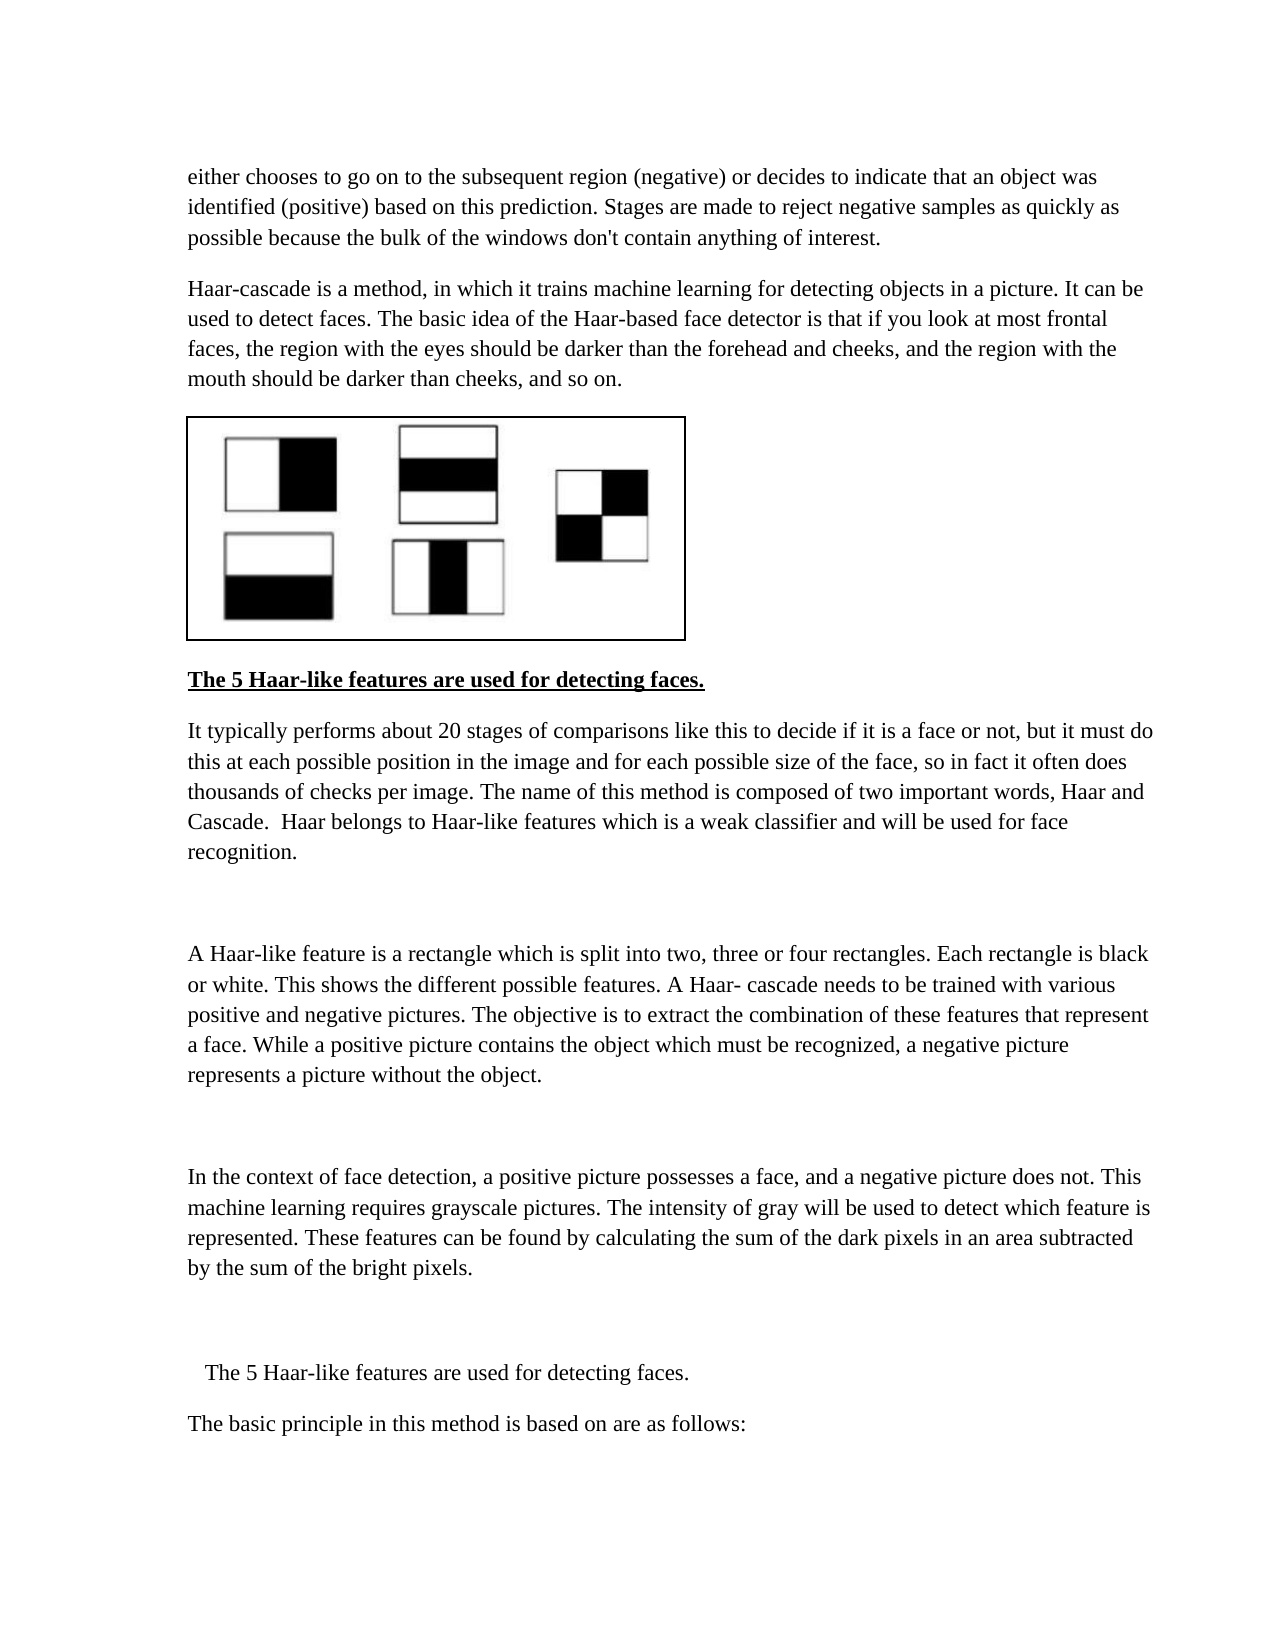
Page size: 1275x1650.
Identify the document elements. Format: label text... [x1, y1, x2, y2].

picture [221, 418, 651, 623]
text In the context of face detection, a positive picture possesses a face, and a negative picture does not. This machine learning requires grayscale pictures. The intensity of gray will be used to detect which feature is represented. These features can be found by calculating the sum of the dark pixels in an area subtracted by the sum of the bright pixels. [187, 1163, 1162, 1280]
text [187, 163, 1162, 250]
text Haar-cascade is a method, in which it trains machine learning for detecting objects in a picture. It can be used to detect faces. The basic idea of the Haar-based face detector is that if you look at most frontal faces, the region with the eyes should be darker than the forehead and cheeks, and the region with the mouth should be darker than cheeks, and so on. [187, 274, 1162, 392]
text The 5 Haar-like features are used for detecting faces. [187, 666, 1162, 693]
text The 5 Haar-like features are used for detecting faces. [187, 1359, 1162, 1385]
text A Haar-like feature is a rectangle which is split into two, three or four rectangles. Each rectangle is black or white. This shows the different possible features. A Haar- cascade needs to be trained with various positive and negative pictures. The objective is to extract the combination of these features that represent a face. While a positive picture contains the object which must be recognized, a negative picture represents a picture without the object. [187, 940, 1162, 1088]
text The basic principle in this method is based on are as follows: [187, 1410, 1162, 1436]
text It typically performs about 20 stages of comparisons like this to decide if it is a face or not, but it must do this at each possible position in the image and for each possible size of the face, so in fact it often does thousands of checks per image. The name of this method is composed of two important words, Haar and Cascade. Haar belongs to Haar-like features which is a weak classifier and will be used for face recognition. [187, 717, 1162, 865]
